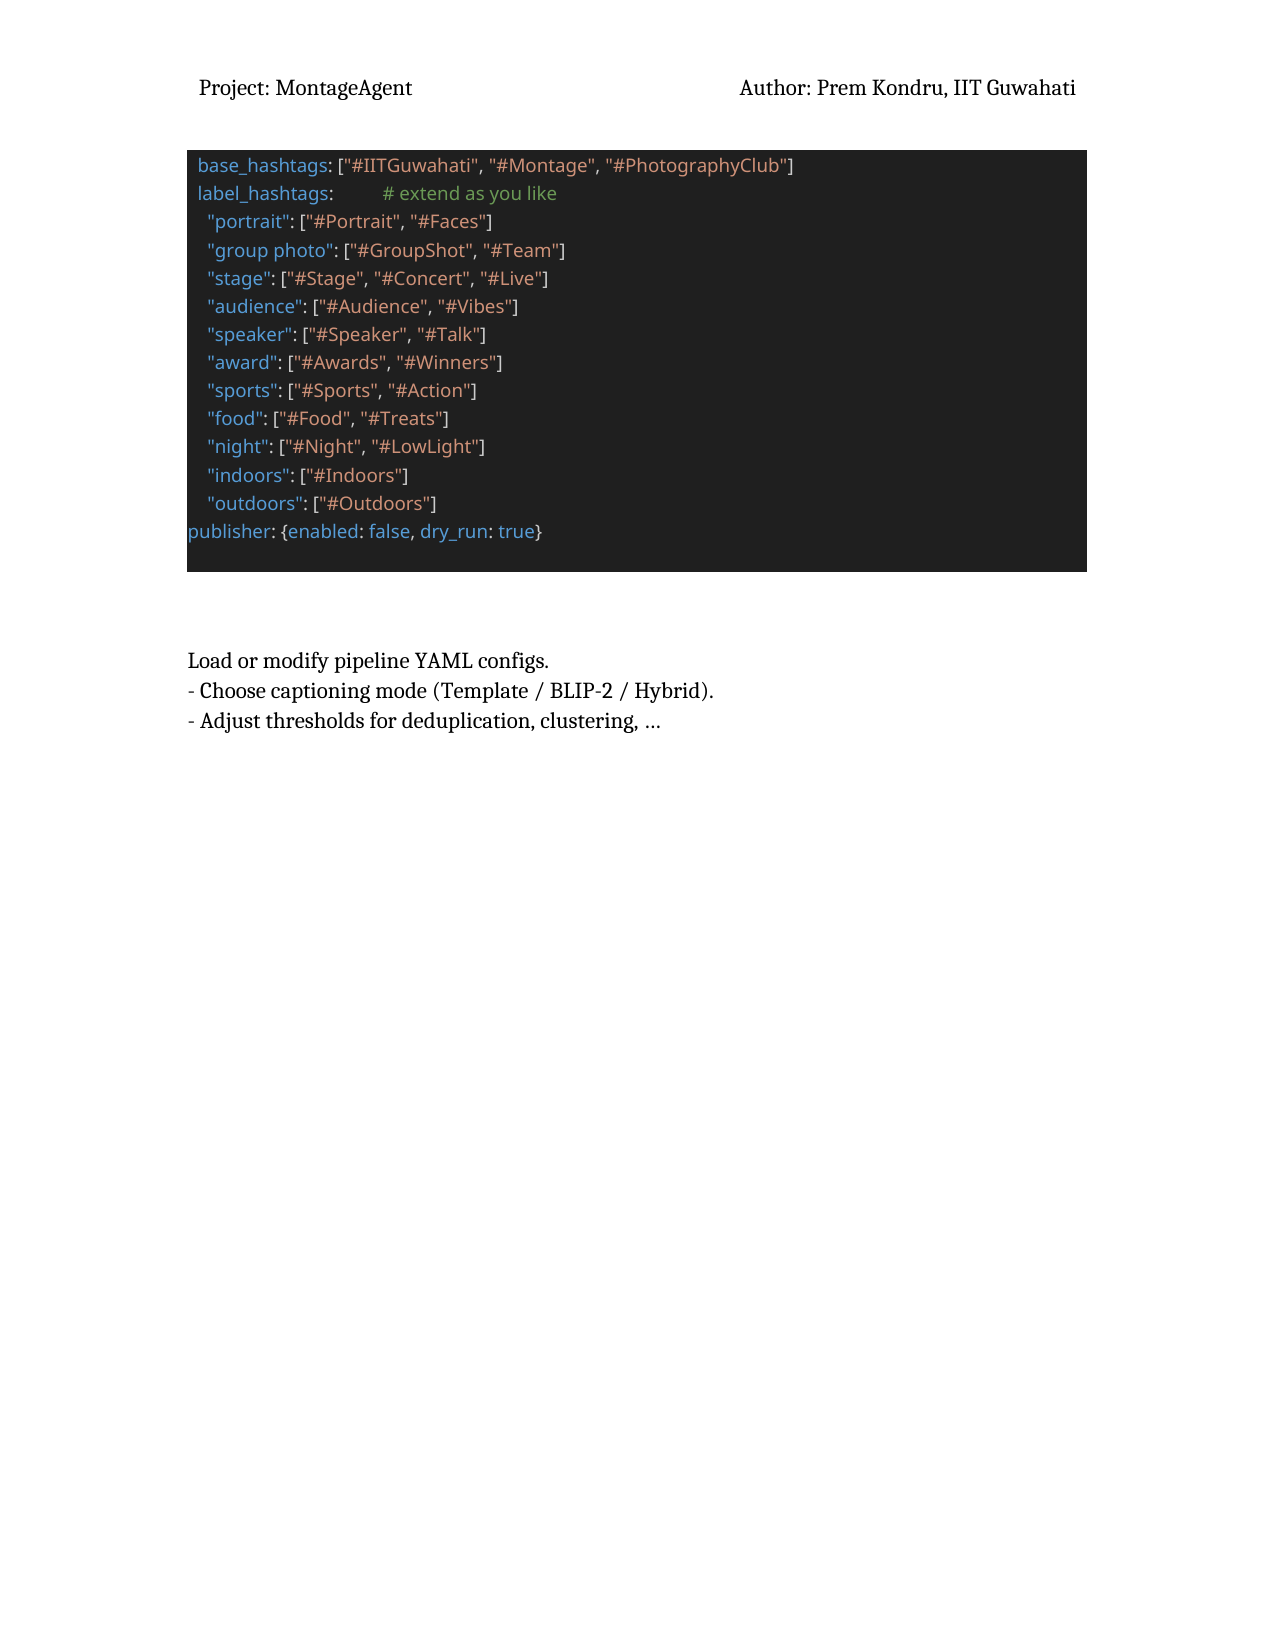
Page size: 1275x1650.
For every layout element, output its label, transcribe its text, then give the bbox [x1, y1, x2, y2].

text base_hashtags: ["#IITGuwahati", "#Montage", "#PhotographyClub"] [187, 150, 1087, 178]
text "night": ["#Night", "#LowLight"] [187, 431, 1087, 459]
text label_hashtags: # extend as you like [187, 178, 1087, 206]
text "sports": ["#Sports", "#Action"] [187, 375, 1087, 403]
text Load or modify pipeline YAML configs. - Choose captioning mode (Template / BLIP-2 / Hybrid). - Adjust thresholds for deduplication, clustering, … [187, 648, 1087, 735]
text "indoors": ["#Indoors"] [187, 459, 1087, 487]
text "outdoors": ["#Outdoors"] [187, 487, 1087, 516]
text "audience": ["#Audience", "#Vibes"] [187, 291, 1087, 319]
text "award": ["#Awards", "#Winners"] [187, 347, 1087, 375]
text "speaker": ["#Speaker", "#Talk"] [187, 319, 1087, 347]
text "group photo": ["#GroupShot", "#Team"] [187, 234, 1087, 262]
text "food": ["#Food", "#Treats"] [187, 403, 1087, 431]
text "stage": ["#Stage", "#Concert", "#Live"] [187, 262, 1087, 291]
text publisher: {enabled: false, dry_run: true} [187, 516, 1087, 544]
text "portrait": ["#Portrait", "#Faces"] [187, 206, 1087, 234]
